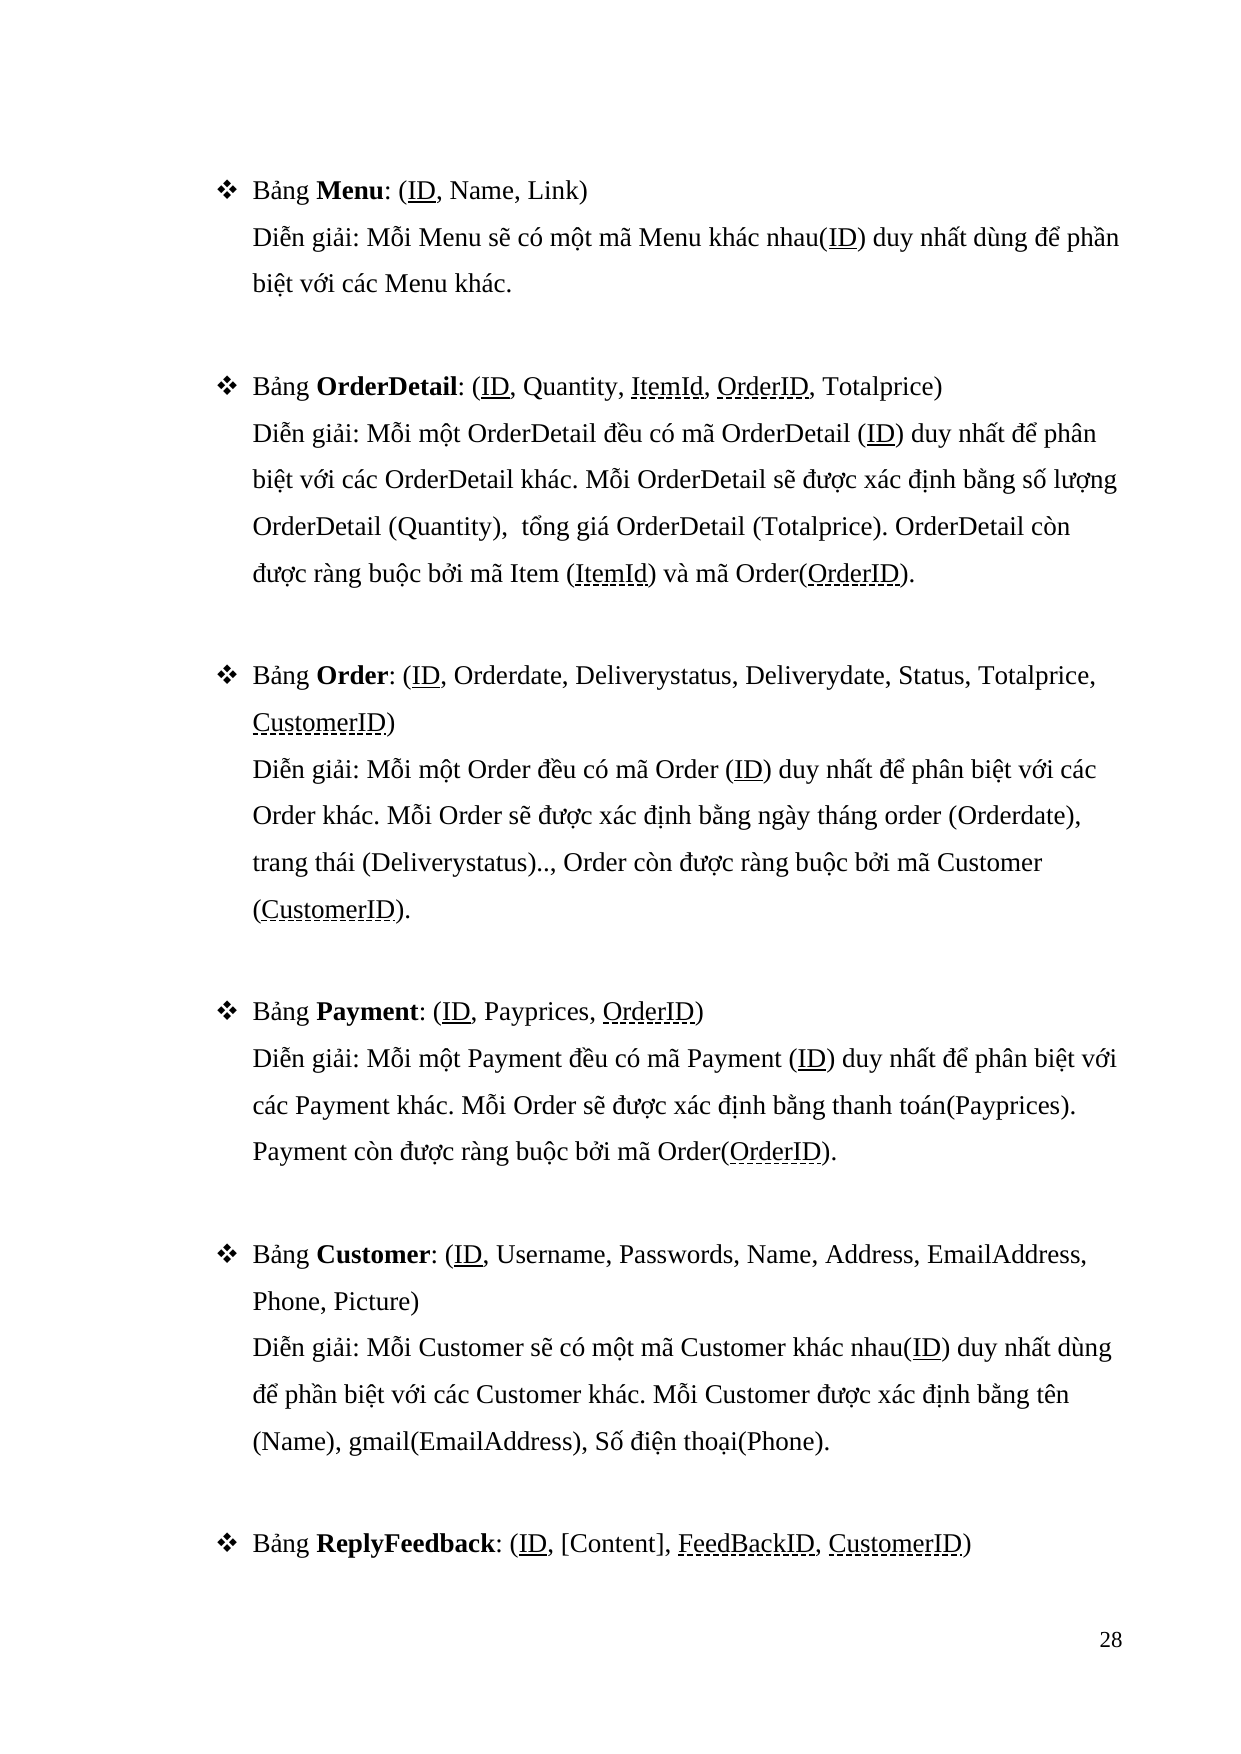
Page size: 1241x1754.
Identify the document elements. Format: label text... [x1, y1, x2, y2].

list Diễn giải: Mỗi một OrderDetail đều có mã OrderDetail (ID) duy nhất để phân biệt với các OrderDetail khác. Mỗi OrderDetail sẽ được xác định bằng số lượng OrderDetail (Quantity), tổng giá OrderDetail (Totalprice). OrderDetail còn được ràng buộc bởi mã Item (ItemId) và mã Order(OrderID). [252, 417, 1122, 588]
list Bảng ReplyFeedback: (ID, [Content], FeedBackID, CustomerID) [215, 1527, 1122, 1558]
list Diễn giải: Mỗi một Payment đều có mã Payment (ID) duy nhất để phân biệt với các Payment khác. Mỗi Order sẽ được xác định bằng thanh toán(Payprices). Payment còn được ràng buộc bởi mã Order(OrderID). [252, 1042, 1122, 1167]
list Bảng Menu: (ID, Name, Link) [215, 174, 1122, 205]
list Diễn giải: Mỗi Menu sẽ có một mã Menu khác nhau(ID) duy nhất dùng để phần biệt với các Menu khác. [252, 221, 1122, 299]
list Bảng Customer: (ID, Username, Passwords, Name, Address, EmailAddress, Phone, Picture) [215, 1238, 1122, 1316]
list Diễn giải: Mỗi Customer sẽ có một mã Customer khác nhau(ID) duy nhất dùng để phần biệt với các Customer khác. Mỗi Customer được xác định bằng tên (Name), gmail(EmailAddress), Số điện thoại(Phone). [252, 1331, 1122, 1456]
list Diễn giải: Mỗi một Order đều có mã Order (ID) duy nhất để phân biệt với các Order khác. Mỗi Order sẽ được xác định bằng ngày tháng order (Orderdate), trang thái (Deliverystatus).., Order còn được ràng buộc bởi mã Customer (CustomerID). [252, 753, 1122, 924]
list Bảng Payment: (ID, Payprices, OrderID) [215, 995, 1122, 1027]
list Bảng OrderDetail: (ID, Quantity, ItemId, OrderID, Totalprice) [215, 370, 1122, 401]
list Bảng Order: (ID, Orderdate, Deliverystatus, Deliverydate, Status, Totalprice, CustomerID) [215, 659, 1122, 737]
